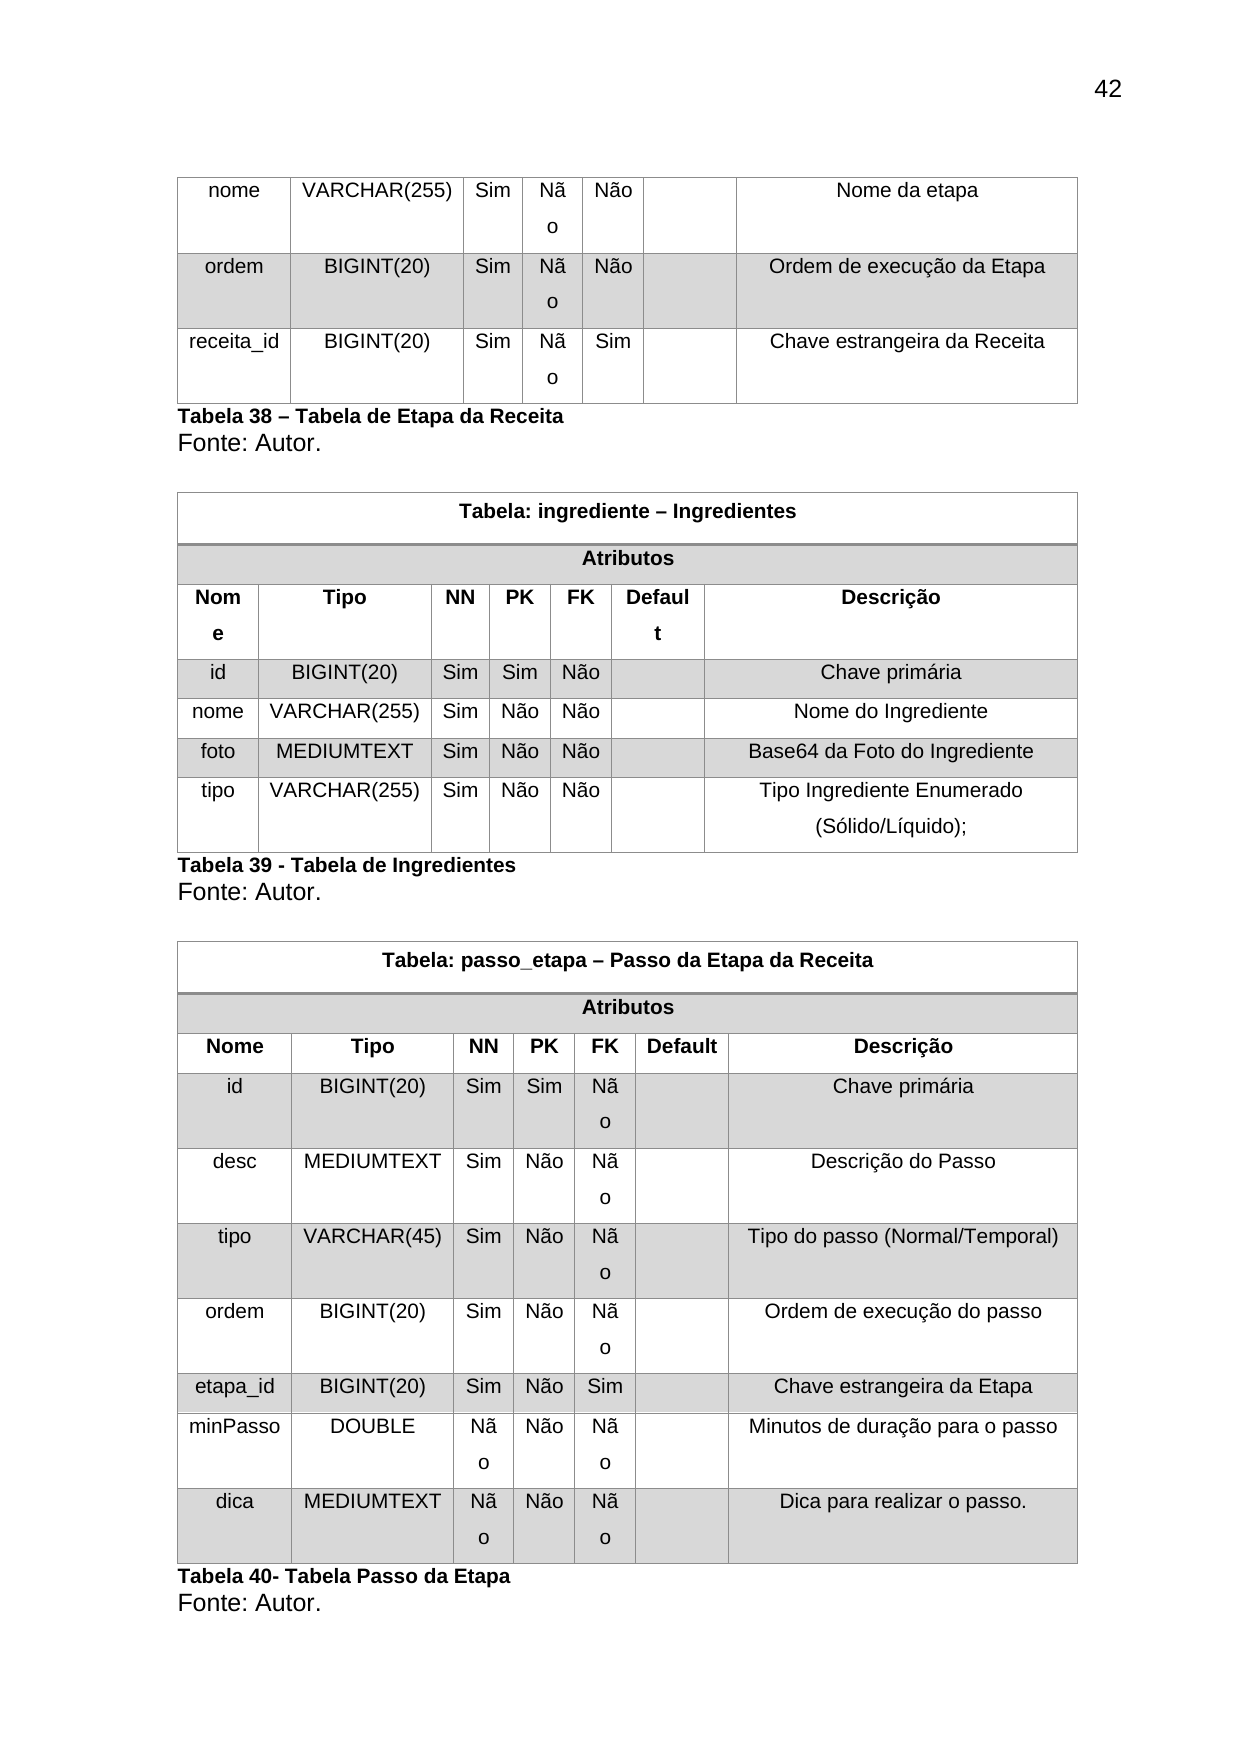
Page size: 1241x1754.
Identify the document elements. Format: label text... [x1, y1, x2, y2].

table_cell nome [178, 178, 290, 252]
table_cell Não [583, 178, 643, 252]
table_cell Sim [583, 329, 643, 403]
table_cell Não [514, 1489, 574, 1563]
table_cell BIGINT(20) [291, 329, 463, 403]
table_cell VARCHAR(255) [259, 778, 431, 852]
table_cell etapa_id [178, 1374, 291, 1412]
table_cell PK [490, 585, 550, 659]
table_cell Chave estrangeira da Receita [737, 329, 1077, 403]
table_cell Não [490, 739, 550, 777]
table_cell BIGINT(20) [291, 254, 463, 328]
table_cell Sim [432, 739, 489, 777]
table_cell BIGINT(20) [292, 1299, 453, 1373]
table_cell Tipo [259, 585, 431, 659]
table_cell ordem [178, 1299, 291, 1373]
table_cell Não [514, 1224, 574, 1298]
table_cell [636, 1414, 728, 1488]
table_cell Ordem de execução do passo [729, 1299, 1077, 1373]
table_cell VARCHAR(255) [291, 178, 463, 252]
table_cell Não [575, 1224, 635, 1298]
table_cell [612, 739, 704, 777]
table_cell NN [454, 1034, 513, 1072]
table_cell Sim [432, 660, 489, 698]
table_cell Sim [432, 699, 489, 738]
table_cell Sim [514, 1074, 574, 1148]
table_cell Não [523, 254, 582, 328]
table_cell Não [575, 1074, 635, 1148]
table_cell Minutos de duração para o passo [729, 1414, 1077, 1488]
table_cell Base64 da Foto do Ingrediente [705, 739, 1077, 777]
table_cell Não [454, 1414, 513, 1488]
table_cell Tipo [292, 1034, 453, 1072]
table_cell Sim [454, 1299, 513, 1373]
table_cell FK [551, 585, 611, 659]
table_cell Tipo Ingrediente Enumerado (Sólido/Líquido); [705, 778, 1077, 852]
table_cell Não [551, 739, 611, 777]
table_cell minPasso [178, 1414, 291, 1488]
table_cell ordem [178, 254, 290, 328]
table_cell tipo [178, 1224, 291, 1298]
table_cell FK [575, 1034, 635, 1072]
table_cell Não [523, 329, 582, 403]
table_cell [644, 329, 736, 403]
table_cell Sim [464, 254, 522, 328]
table_cell Chave estrangeira da Etapa [729, 1374, 1077, 1412]
table_cell Descrição [705, 585, 1077, 659]
table_cell dica [178, 1489, 291, 1563]
table_cell Nome [178, 1034, 291, 1072]
table_cell Não [523, 178, 582, 252]
table_cell [636, 1224, 728, 1298]
table_cell receita_id [178, 329, 290, 403]
table_cell VARCHAR(45) [292, 1224, 453, 1298]
table_cell BIGINT(20) [292, 1074, 453, 1148]
table_cell Não [551, 778, 611, 852]
text Fonte: Autor. [177, 428, 1122, 457]
table_cell [612, 699, 704, 738]
table_cell [636, 1374, 728, 1412]
table_cell [644, 178, 736, 252]
table_cell nome [178, 699, 258, 738]
table_cell id [178, 1074, 291, 1148]
table_cell Não [490, 778, 550, 852]
table_cell Sim [454, 1074, 513, 1148]
table_cell [636, 1149, 728, 1223]
table_cell MEDIUMTEXT [259, 739, 431, 777]
table_cell Atributos [178, 995, 1077, 1033]
table_cell Ordem de execução da Etapa [737, 254, 1077, 328]
table_cell Default [612, 585, 704, 659]
table_cell [612, 660, 704, 698]
table_cell [612, 778, 704, 852]
table_cell Chave primária [729, 1074, 1077, 1148]
table_cell Descrição do Passo [729, 1149, 1077, 1223]
table_cell MEDIUMTEXT [292, 1489, 453, 1563]
table_cell Chave primária [705, 660, 1077, 698]
table_cell Não [551, 660, 611, 698]
table_cell Não [583, 254, 643, 328]
table_cell Atributos [178, 546, 1077, 584]
table_cell Nome do Ingrediente [705, 699, 1077, 738]
table_cell Não [575, 1414, 635, 1488]
table_cell Não [514, 1149, 574, 1223]
table_cell VARCHAR(255) [259, 699, 431, 738]
table_cell Sim [464, 329, 522, 403]
table_cell BIGINT(20) [259, 660, 431, 698]
table_cell foto [178, 739, 258, 777]
table_cell desc [178, 1149, 291, 1223]
table_cell Sim [575, 1374, 635, 1412]
table_cell NN [432, 585, 489, 659]
table_cell Não [514, 1374, 574, 1412]
table_cell Sim [454, 1374, 513, 1412]
table_cell Não [575, 1299, 635, 1373]
table_cell Sim [490, 660, 550, 698]
table_cell Não [514, 1299, 574, 1373]
table_header Tabela: passo_etapa – Passo da Etapa da Receita [178, 942, 1077, 992]
table_cell BIGINT(20) [292, 1374, 453, 1412]
table_cell DOUBLE [292, 1414, 453, 1488]
table_cell Tipo do passo (Normal/Temporal) [729, 1224, 1077, 1298]
table_cell Não [575, 1149, 635, 1223]
table_cell Descrição [729, 1034, 1077, 1072]
text Fonte: Autor. [177, 877, 1122, 906]
table_cell Não [551, 699, 611, 738]
table_cell Sim [454, 1149, 513, 1223]
table_cell [636, 1299, 728, 1373]
table_cell Não [514, 1414, 574, 1488]
table_header Tabela: ingrediente – Ingredientes [178, 493, 1077, 542]
table_cell id [178, 660, 258, 698]
table_cell [644, 254, 736, 328]
text Fonte: Autor. [177, 1588, 1122, 1617]
table_cell Não [490, 699, 550, 738]
table_cell MEDIUMTEXT [292, 1149, 453, 1223]
table_cell [636, 1489, 728, 1563]
table_cell Dica para realizar o passo. [729, 1489, 1077, 1563]
table_cell Default [636, 1034, 728, 1072]
table_cell Não [575, 1489, 635, 1563]
table_cell Nome [178, 585, 258, 659]
table_cell tipo [178, 778, 258, 852]
table_cell Não [454, 1489, 513, 1563]
table_cell Sim [464, 178, 522, 252]
table_cell [636, 1074, 728, 1148]
table_cell Nome da etapa [737, 178, 1077, 252]
table_cell Sim [432, 778, 489, 852]
table_cell PK [514, 1034, 574, 1072]
table_cell Sim [454, 1224, 513, 1298]
